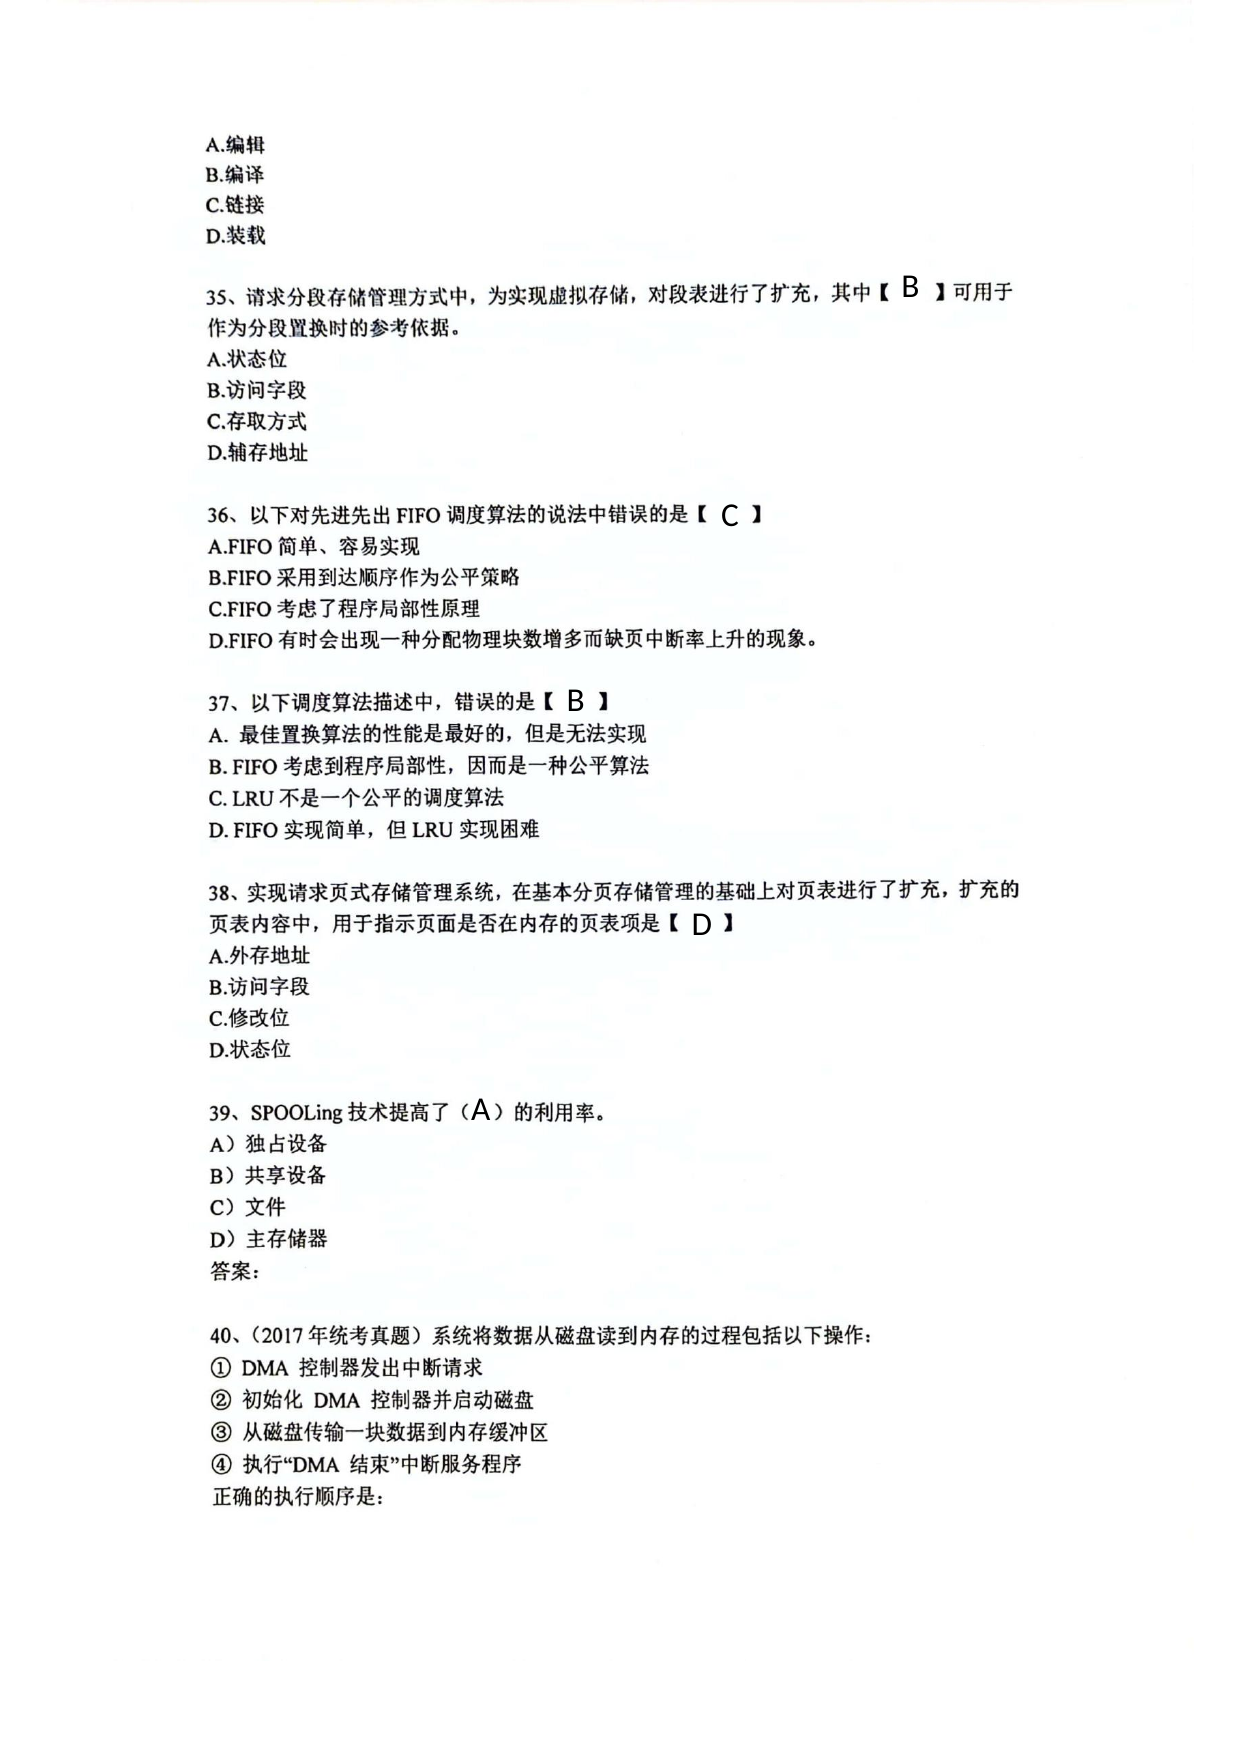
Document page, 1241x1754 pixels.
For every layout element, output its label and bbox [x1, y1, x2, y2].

picture [46, 0, 1194, 1661]
